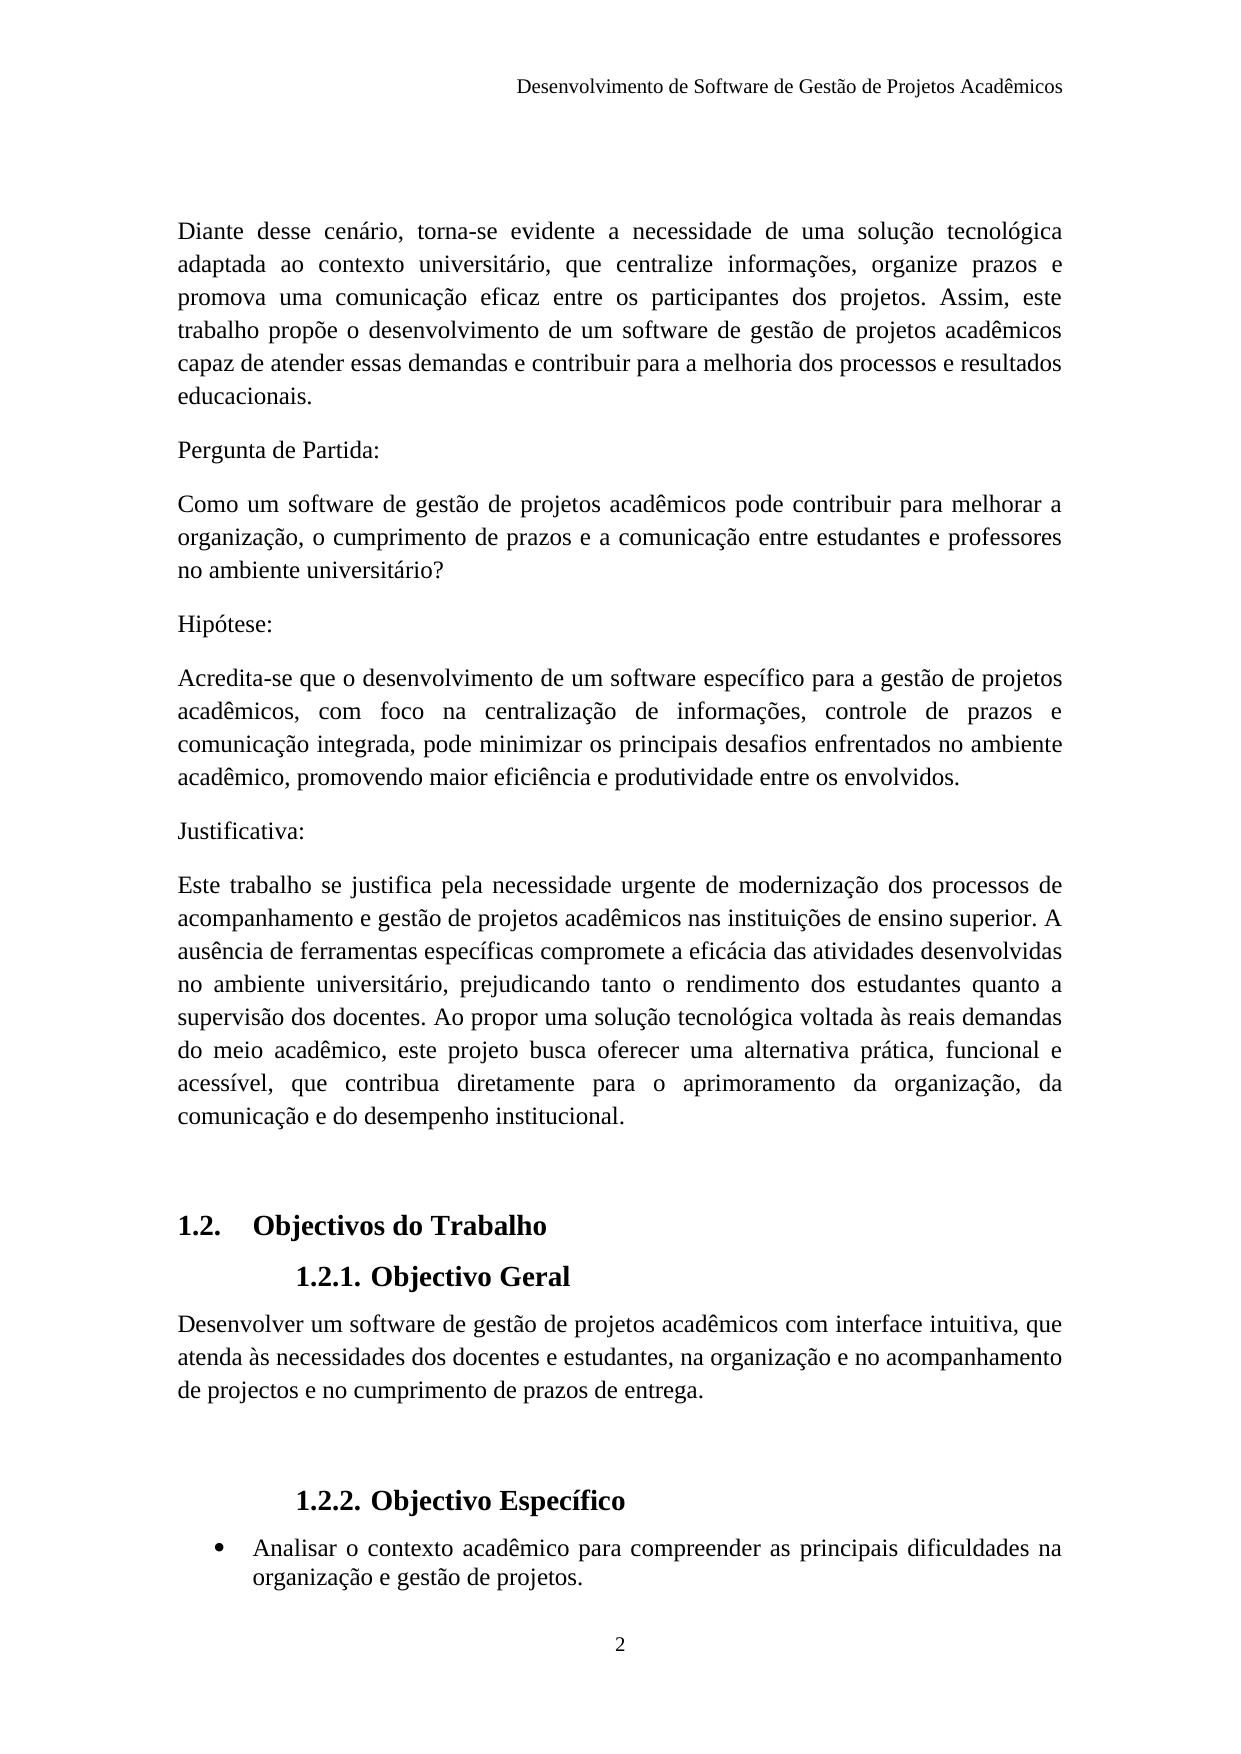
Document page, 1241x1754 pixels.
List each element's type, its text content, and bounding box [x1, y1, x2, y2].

text Justificativa: [177, 816, 1063, 844]
text Como um software de gestão de projetos acadêmicos pode contribuir para melhorar a organização, o cumprimento de prazos e a comunicação entre estudantes e professores no ambiente universitário? [177, 489, 1063, 584]
text Hipótese: [177, 609, 1063, 638]
text Diante desse cenário, torna-se evidente a necessidade de uma solução tecnológica adaptada ao contexto universitário, que centralize informações, organize prazos e promova uma comunicação eficaz entre os participantes dos projetos. Assim, este trabalho propõe o desenvolvimento de um software de gestão de projetos acadêmicos capaz de atender essas demandas e contribuir para a melhoria dos processos e resultados educacionais. [177, 216, 1063, 410]
text Desenvolver um software de gestão de projetos acadêmicos com interface intuitiva, que atenda às necessidades dos docentes e estudantes, na organização e no acompanhamento de projectos e no cumprimento de prazos de entrega. [177, 1309, 1063, 1404]
text Este trabalho se justifica pela necessidade urgente de modernização dos processos de acompanhamento e gestão de projetos acadêmicos nas instituições de ensino superior. A ausência de ferramentas específicas compromete a eficácia das atividades desenvolvidas no ambiente universitário, prejudicando tanto o rendimento dos estudantes quanto a supervisão dos docentes. Ao propor uma solução tecnológica voltada às reais demandas do meio acadêmico, este projeto busca oferecer uma alternativa prática, funcional e acessível, que contribua diretamente para o aprimoramento da organização, da comunicação e do desempenho institucional. [177, 870, 1063, 1129]
list Objectivo Específico [295, 1483, 1063, 1516]
list Analisar o contexto acadêmico para compreender as principais dificuldades na organização e gestão de projetos. [215, 1533, 1063, 1591]
list Objectivos do Trabalho [177, 1208, 1063, 1242]
text Acredita-se que o desenvolvimento de um software específico para a gestão de projetos acadêmicos, com foco na centralização de informações, controle de prazos e comunicação integrada, pode minimizar os principais desafios enfrentados no ambiente acadêmico, promovendo maior eficiência e produtividade entre os envolvidos. [177, 663, 1063, 791]
text Pergunta de Partida: [177, 435, 1063, 464]
list Objectivo Geral [295, 1259, 1063, 1292]
